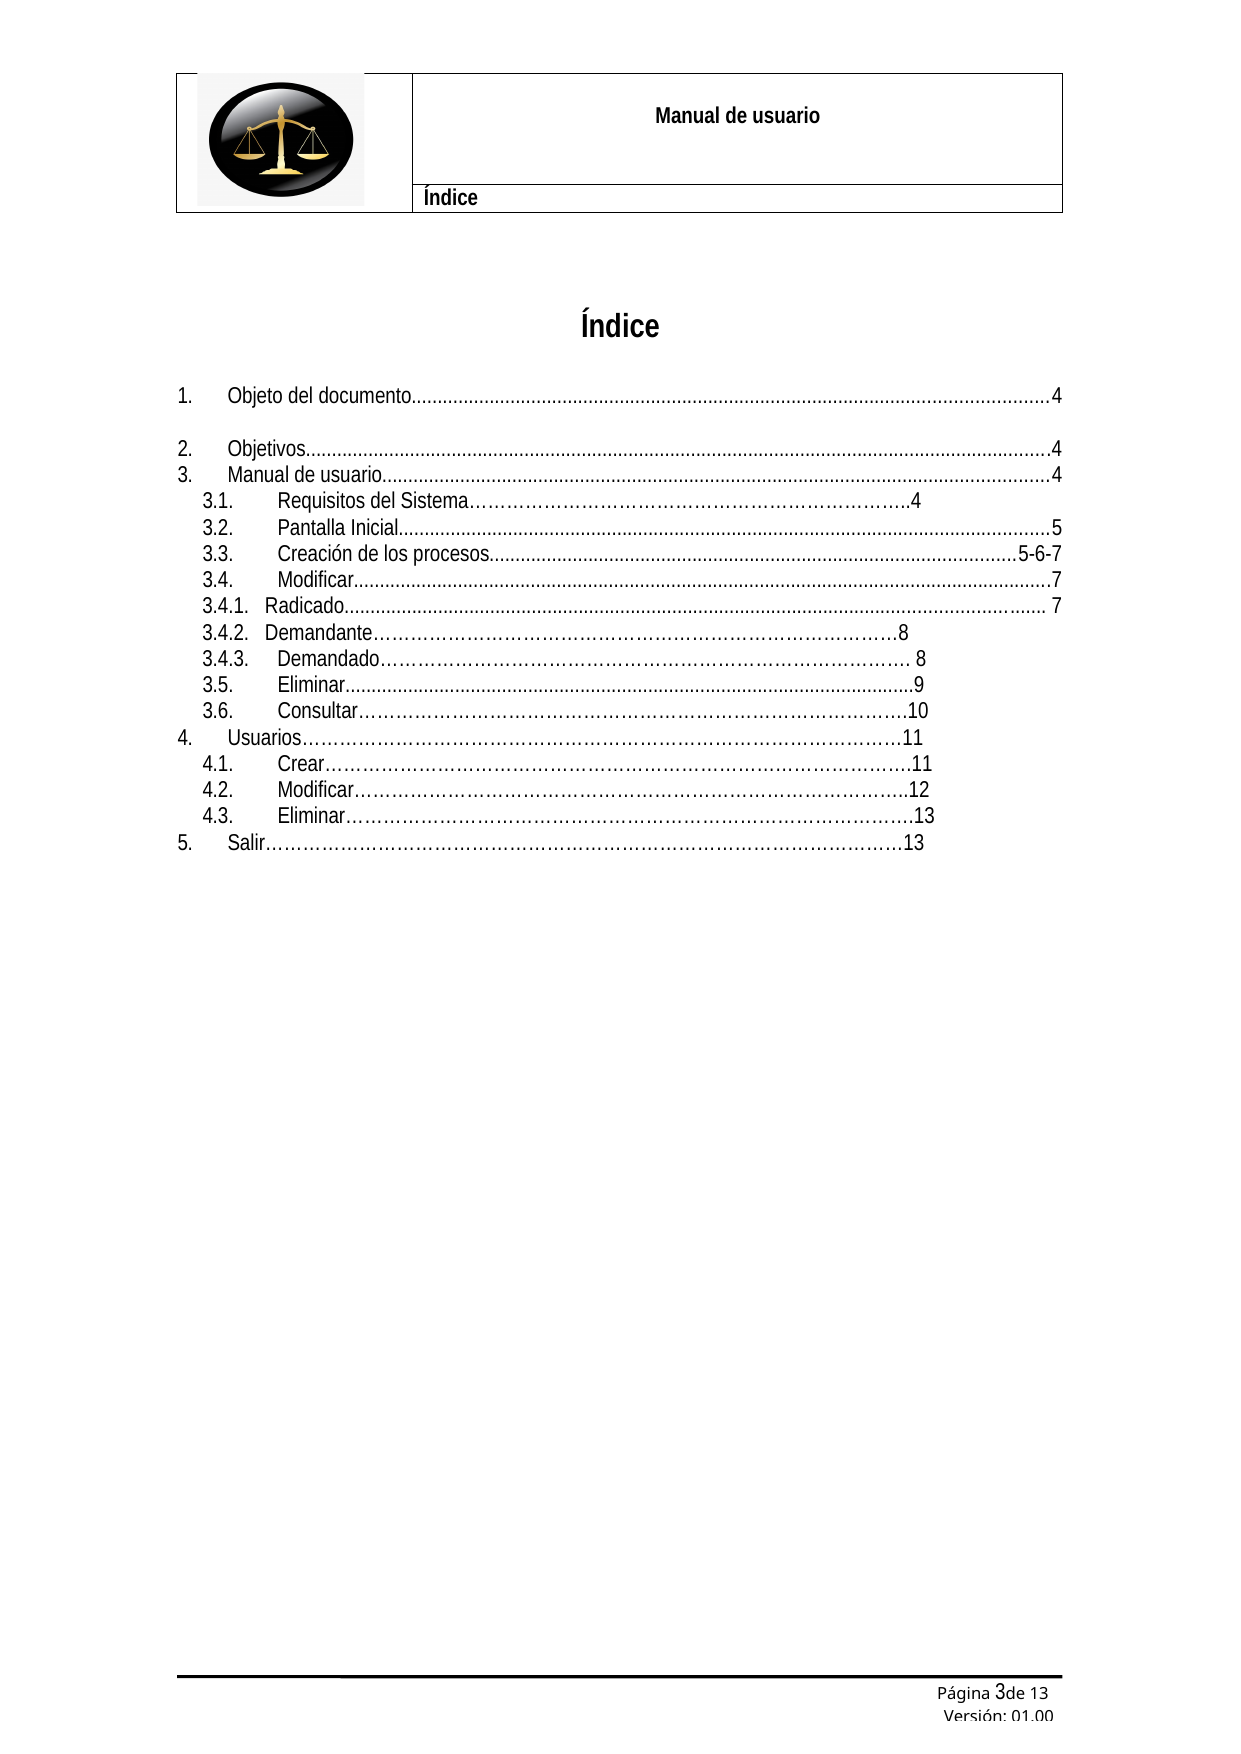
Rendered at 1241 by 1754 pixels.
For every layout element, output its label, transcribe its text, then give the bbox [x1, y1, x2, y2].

table_header Manual de usuario [413, 74, 1062, 183]
table_header [177, 74, 412, 212]
text Índice [476, 306, 765, 344]
table_cell Índice [413, 185, 1062, 212]
